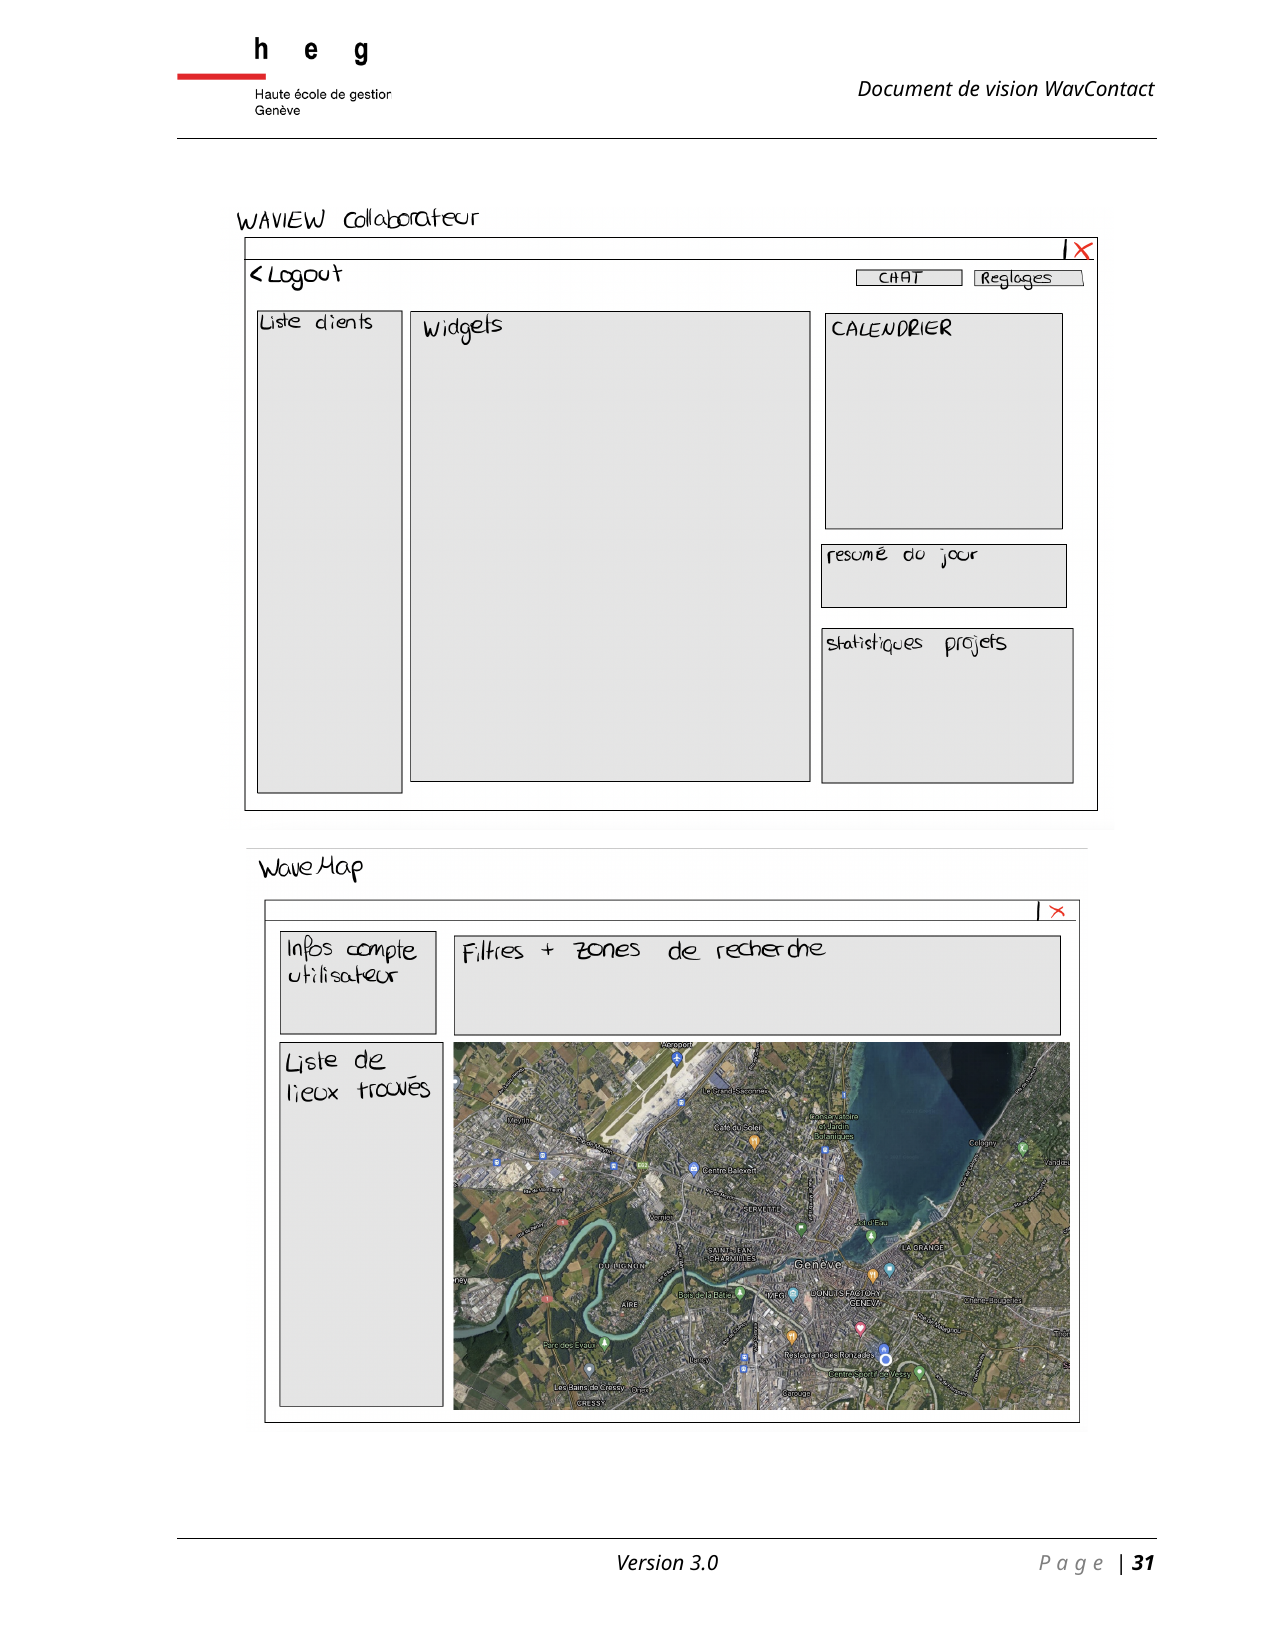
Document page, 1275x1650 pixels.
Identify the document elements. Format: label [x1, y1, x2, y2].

picture [246, 848, 1088, 1432]
picture [219, 207, 1115, 830]
picture [177, 35, 392, 116]
